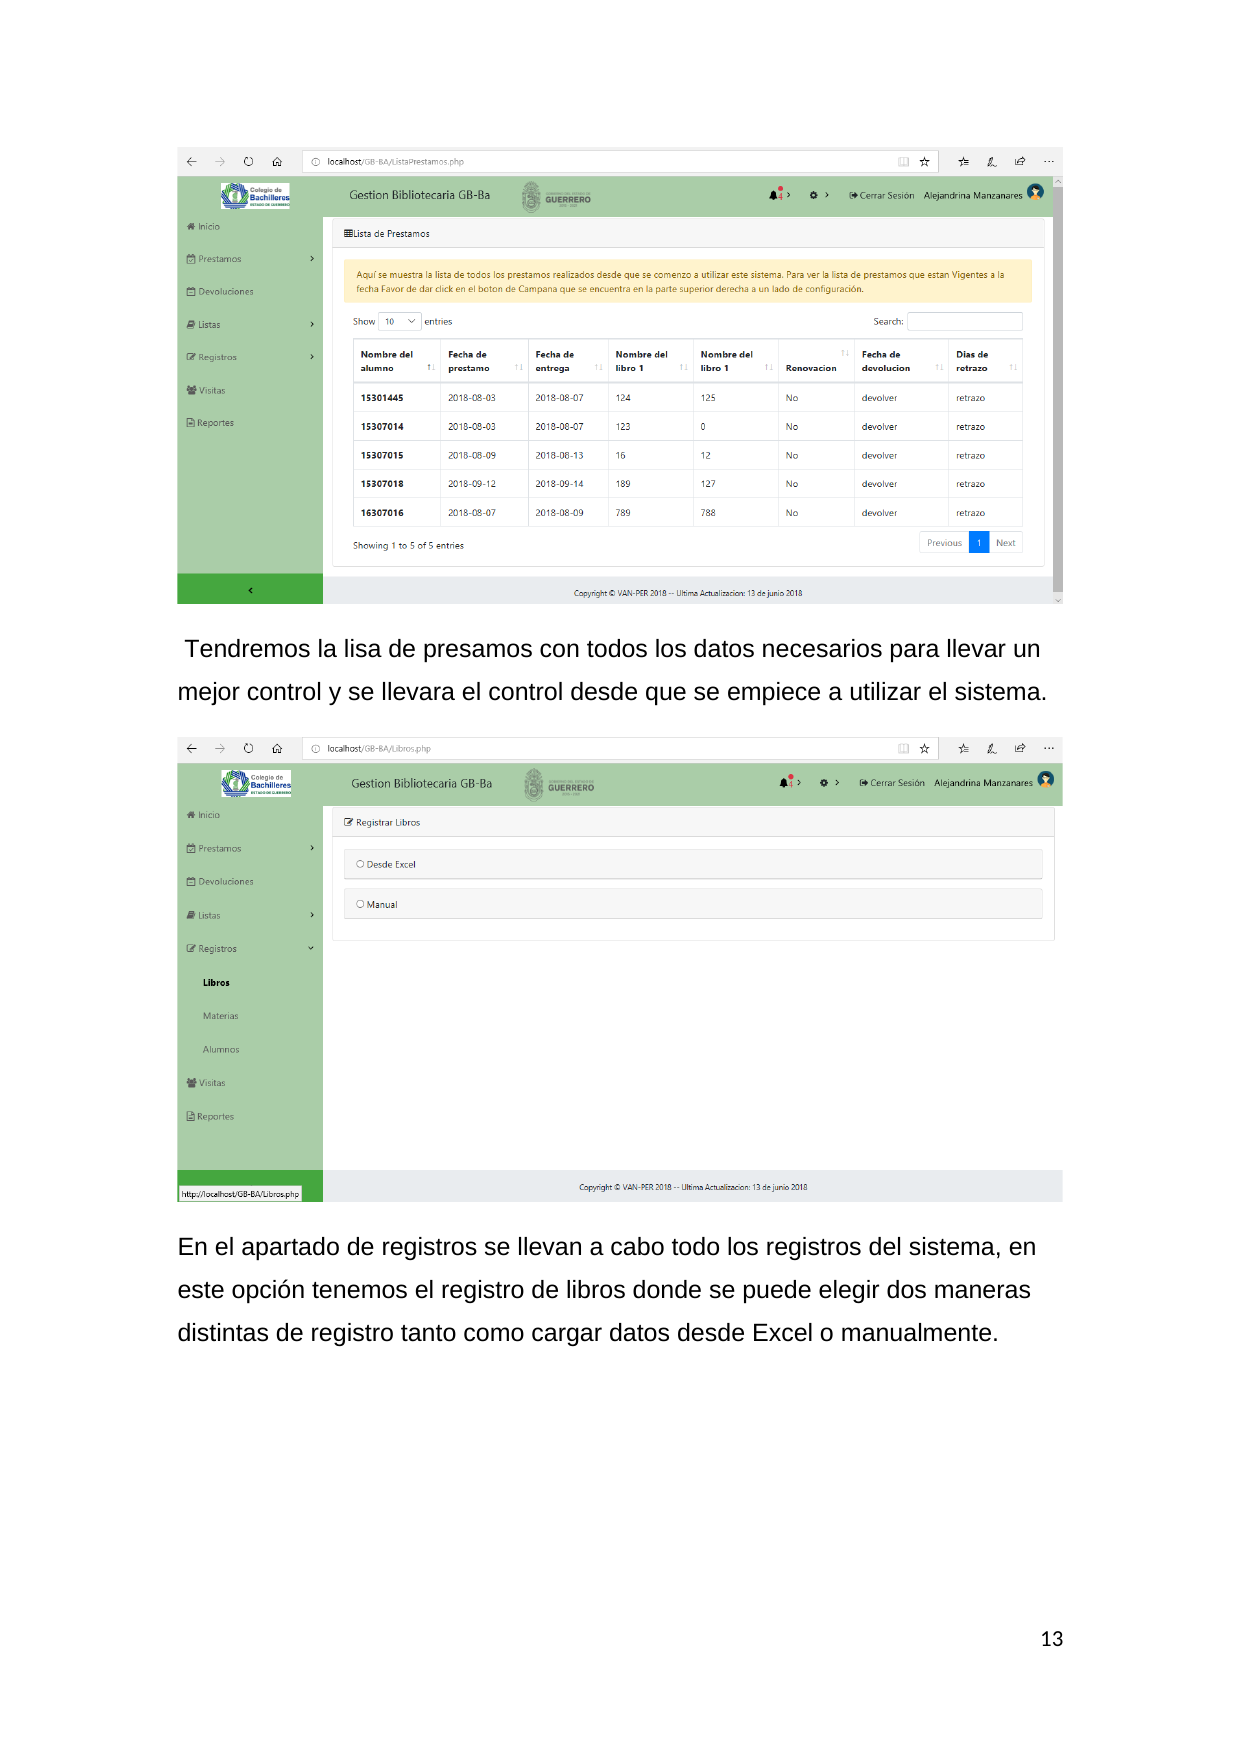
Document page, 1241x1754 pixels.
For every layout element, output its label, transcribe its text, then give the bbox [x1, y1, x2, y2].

text En el apartado de registros se llevan a cabo todo los registros del sistema, en este opción tenemos el registro de libros donde se puede elegir dos maneras distintas de registro tanto como cargar datos desde Excel o manualmente. [177, 1232, 1063, 1347]
text Tendremos la lisa de presamos con todos los datos necesarios para llevar un mejor control y se llevara el control desde que se empiece a utilizar el sistema. [177, 634, 1063, 706]
picture [177, 147, 1063, 604]
picture [177, 737, 1063, 1202]
